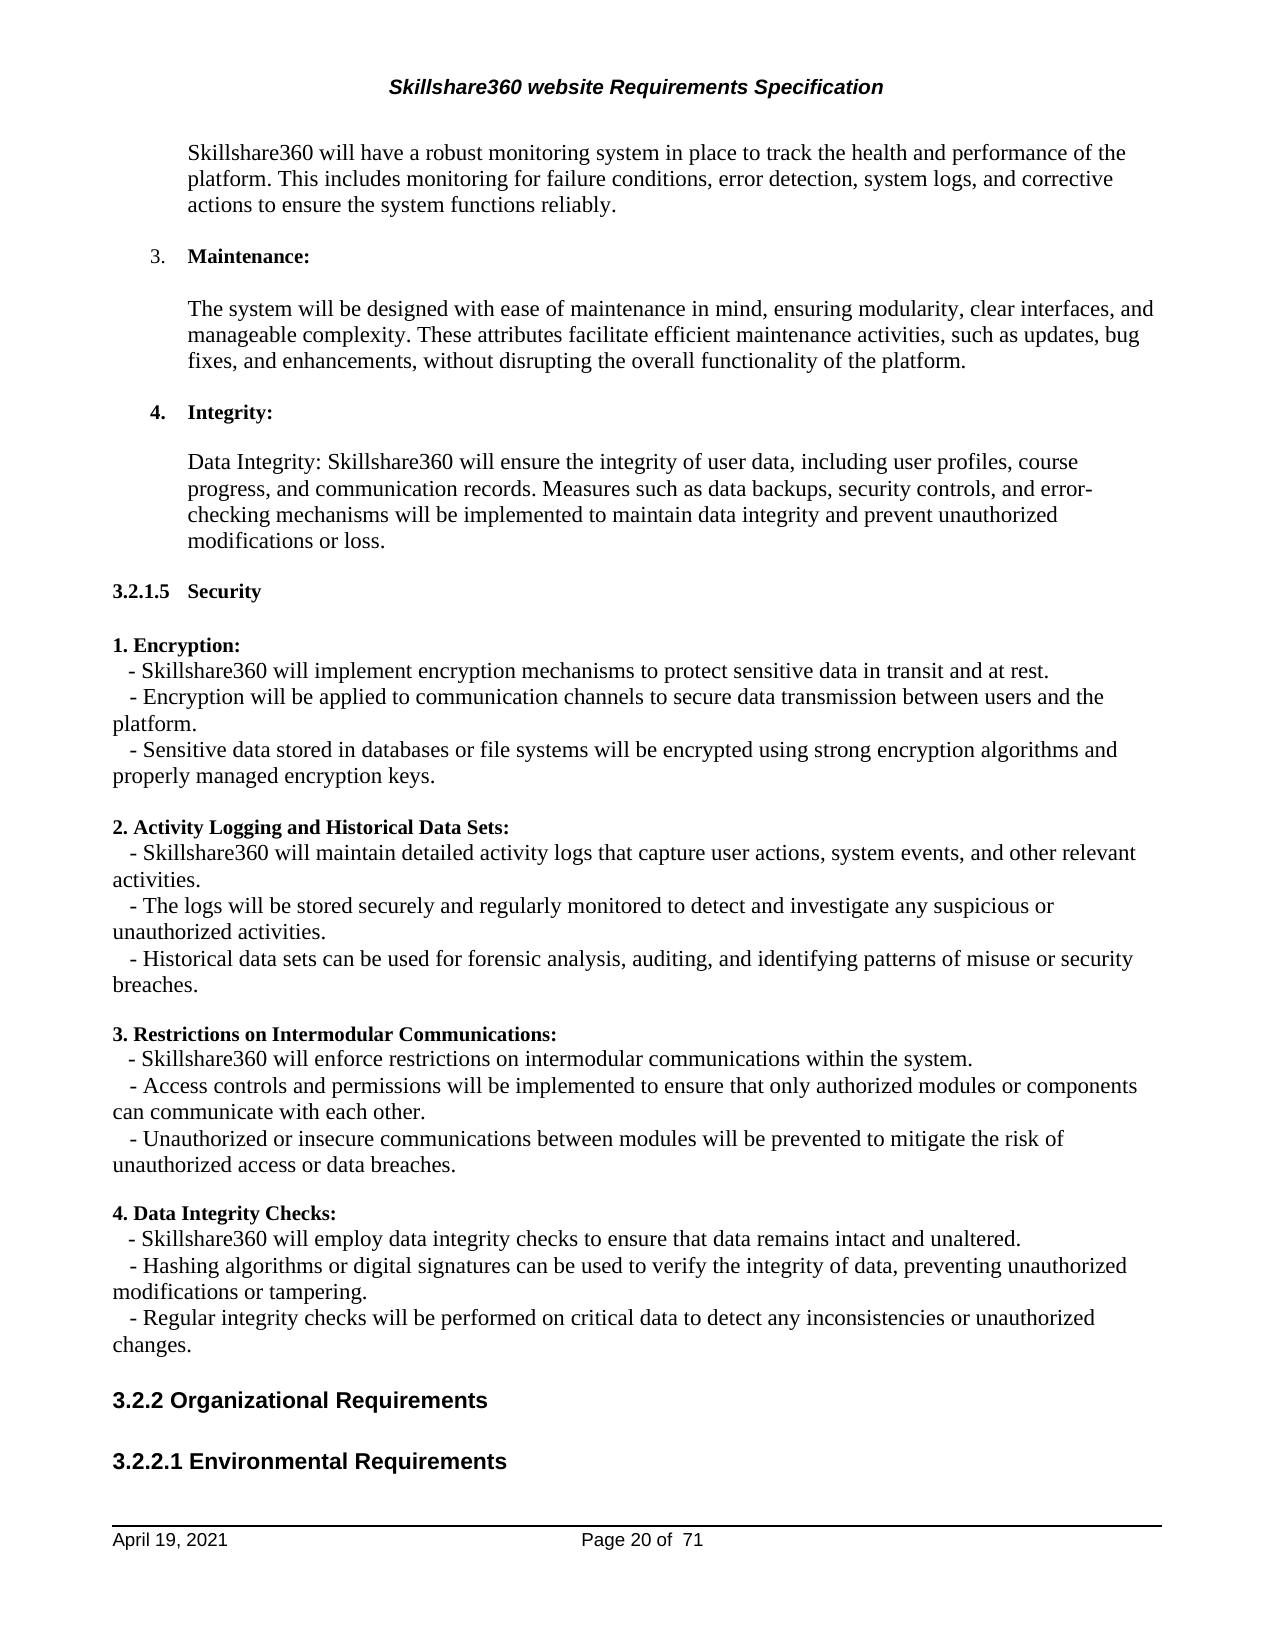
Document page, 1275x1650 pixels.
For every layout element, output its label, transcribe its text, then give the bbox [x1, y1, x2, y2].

text - Skillshare360 will employ data integrity checks to ensure that data remains intact and unaltered. [112, 1225, 1162, 1252]
text Skillshare360 will have a robust monitoring system in place to track the health and performance of the platform. This includes monitoring for failure conditions, error detection, system logs, and corrective actions to ensure the system functions reliably. [187, 139, 1162, 218]
text - Hashing algorithms or digital signatures can be used to verify the integrity of data, preventing unauthorized modifications or tampering. [112, 1252, 1162, 1304]
text - Skillshare360 will maintain detailed activity logs that capture user actions, system events, and other relevant activities. [112, 839, 1162, 892]
text - Encryption will be applied to communication channels to secure data transmission between users and the platform. [112, 683, 1162, 736]
text 4. Data Integrity Checks: [112, 1201, 1162, 1225]
list Integrity: [150, 400, 1162, 424]
subtitle Security [112, 579, 1162, 603]
text The system will be designed with ease of maintenance in mind, ensuring modularity, clear interfaces, and manageable complexity. These attributes facilitate efficient maintenance activities, such as updates, bug fixes, and enhancements, without disrupting the overall functionality of the platform. [187, 295, 1162, 374]
text - The logs will be stored securely and regularly monitored to detect and investigate any suspicious or unauthorized activities. [112, 892, 1162, 945]
list Maintenance: [150, 244, 1162, 268]
text - Historical data sets can be used for forensic analysis, auditing, and identifying patterns of misuse or security breaches. [112, 945, 1162, 997]
text - Regular integrity checks will be performed on critical data to detect any inconsistencies or unauthorized changes. [112, 1304, 1162, 1357]
text - Access controls and permissions will be implemented to ensure that only authorized modules or components can communicate with each other. [112, 1072, 1162, 1124]
text - Skillshare360 will enforce restrictions on intermodular communications within the system. [112, 1046, 1162, 1072]
text Data Integrity: Skillshare360 will ensure the integrity of user data, including user profiles, course progress, and communication records. Measures such as data backups, security controls, and error-checking mechanisms will be implemented to maintain data integrity and prevent unauthorized modifications or loss. [187, 448, 1162, 554]
text 3. Restrictions on Intermodular Communications: [112, 1021, 1162, 1046]
text 3.2.2.1 Environmental Requirements [112, 1448, 1162, 1474]
text 2. Activity Logging and Historical Data Sets: [112, 815, 1162, 839]
text - Sensitive data stored in databases or file systems will be encrypted using strong encryption algorithms and properly managed encryption keys. [112, 736, 1162, 789]
text - Skillshare360 will implement encryption mechanisms to protect sensitive data in transit and at rest. [112, 657, 1162, 683]
text 3.2.2 Organizational Requirements [112, 1387, 1162, 1414]
text 1. Encryption: [112, 633, 1162, 657]
text - Unauthorized or insecure communications between modules will be prevented to mitigate the risk of unauthorized access or data breaches. [112, 1124, 1162, 1177]
